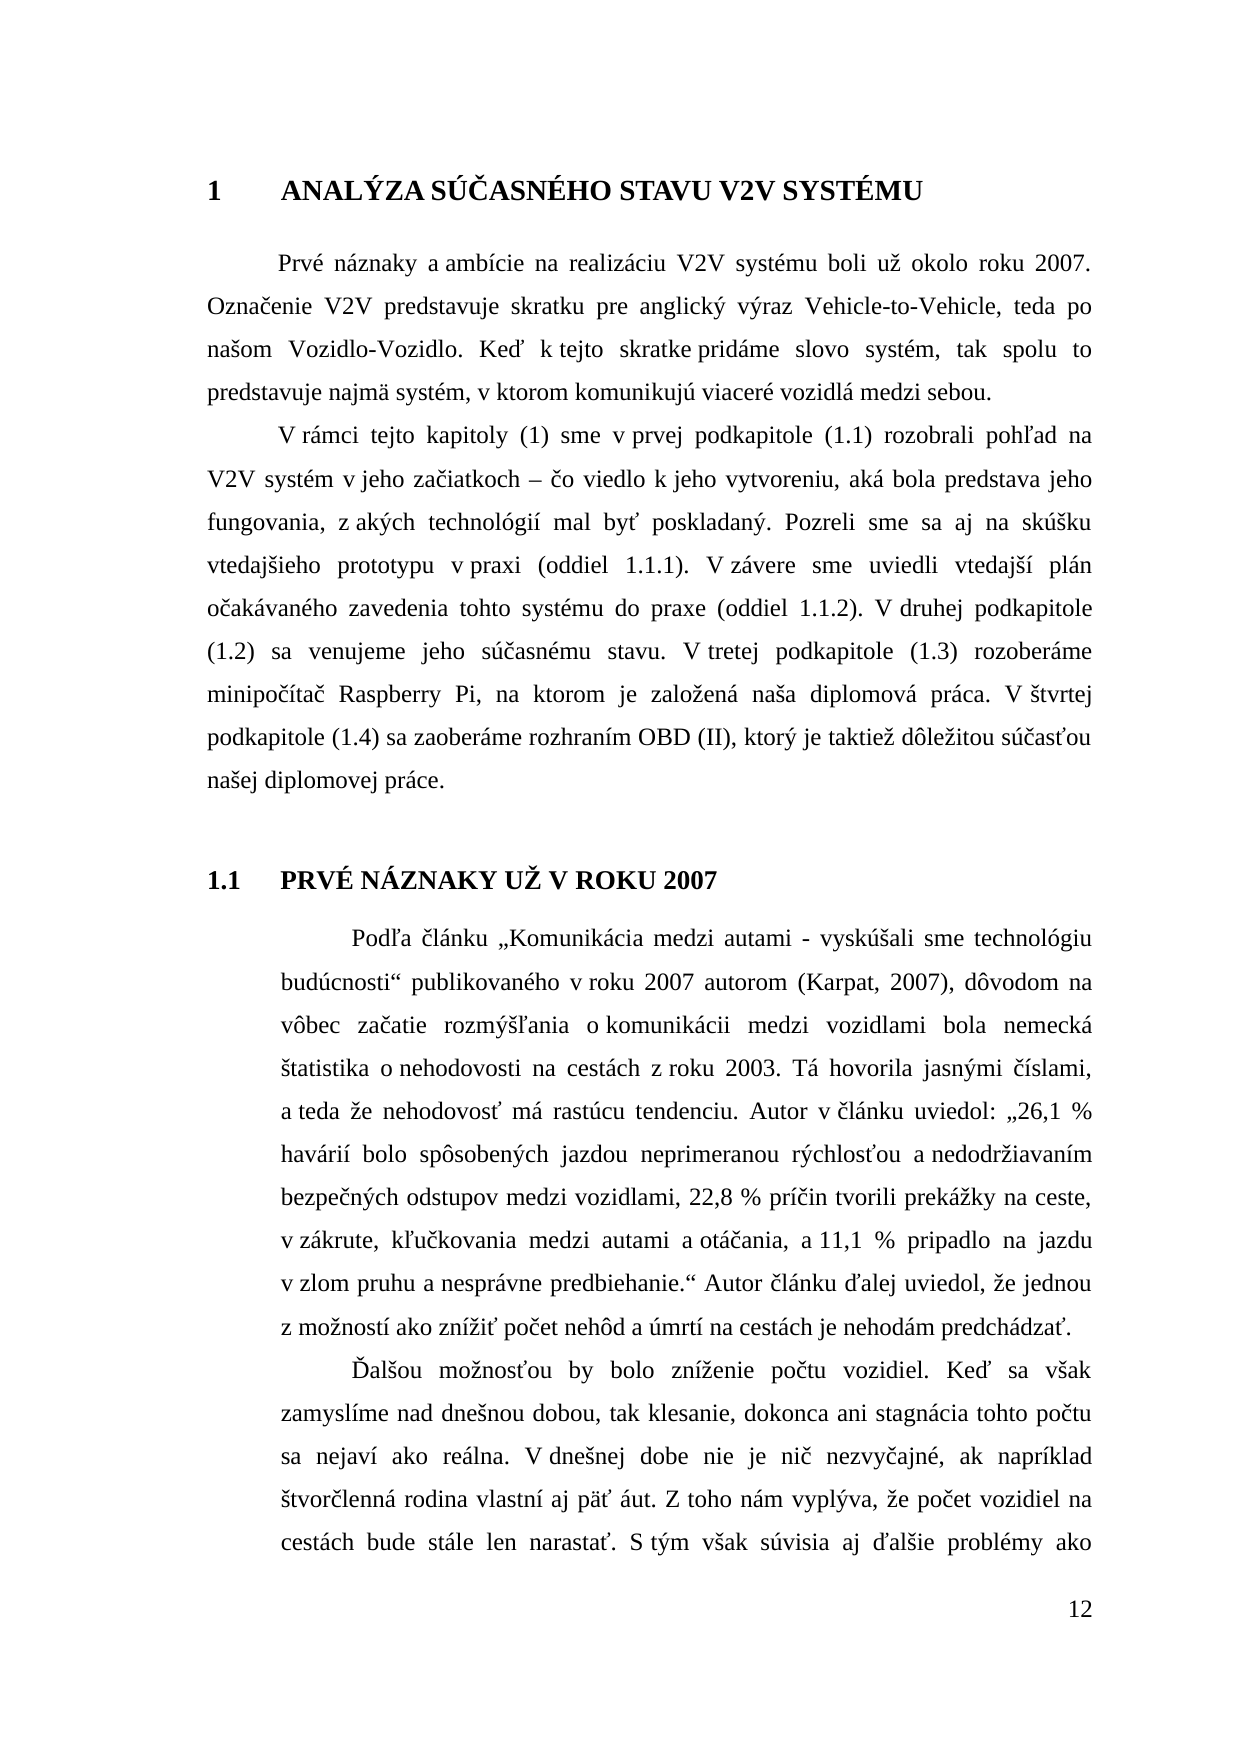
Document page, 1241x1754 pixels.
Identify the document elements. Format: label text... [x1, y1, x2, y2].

text V rámci tejto kapitoly (1) sme v prvej podkapitole (1.1) rozobrali pohľad na V2V systém v jeho začiatkoch – čo viedlo k jeho vytvoreniu, aká bola predstava jeho fungovania, z akých technológií mal byť poskladaný. Pozreli sme sa aj na skúšku vtedajšieho prototypu v praxi (oddiel 1.1.1). V závere sme uviedli vtedajší plán očakávaného zavedenia tohto systému do praxe (oddiel 1.1.2). V druhej podkapitole (1.2) sa venujeme jeho súčasnému stavu. V tretej podkapitole (1.3) rozoberáme minipočítač Raspberry Pi, na ktorom je založená naša diplomová práca. V štvrtej podkapitole (1.4) sa zaoberáme rozhraním OBD (II), ktorý je taktiež dôležitou súčasťou našej diplomovej práce. [207, 421, 1092, 794]
text Prvé náznaky a ambície na realizáciu V2V systému boli už okolo roku 2007. Označenie V2V predstavuje skratku pre anglický výraz Vehicle-to-Vehicle, teda po našom Vozidlo-Vozidlo. Keď k tejto skratke pridáme slovo systém, tak spolu to predstavuje najmä systém, v ktorom komunikujú viaceré vozidlá medzi sebou. [207, 248, 1092, 406]
subtitle 1 Analýza súčasného stavu V2V systému [207, 173, 1092, 206]
subtitle 1.1 Prvé náznaky už v roku 2007 [207, 864, 1092, 895]
text Podľa článku „Komunikácia medzi autami - vyskúšali sme technológiu budúcnosti“ publikovaného v roku 2007 autorom , dôvodom na vôbec začatie rozmýšľania o komunikácii medzi vozidlami bola nemecká štatistika o nehodovosti na cestách z roku 2003. Tá hovorila jasnými číslami, a teda že nehodovosť má rastúcu tendenciu. Autor v článku uviedol: „26,1 % havárií bolo spôsobených jazdou neprimeranou rýchlosťou a nedodržiavaním bezpečných odstupov medzi vozidlami, 22,8 % príčin tvorili prekážky na ceste, v zákrute, kľučkovania medzi autami a otáčania, a 11,1 % pripadlo na jazdu v zlom pruhu a nesprávne predbiehanie.“ Autor článku ďalej uviedol, že jednou z možností ako znížiť počet nehôd a úmrtí na cestách je nehodám predchádzať. [281, 923, 1092, 1340]
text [281, 1355, 1092, 1556]
